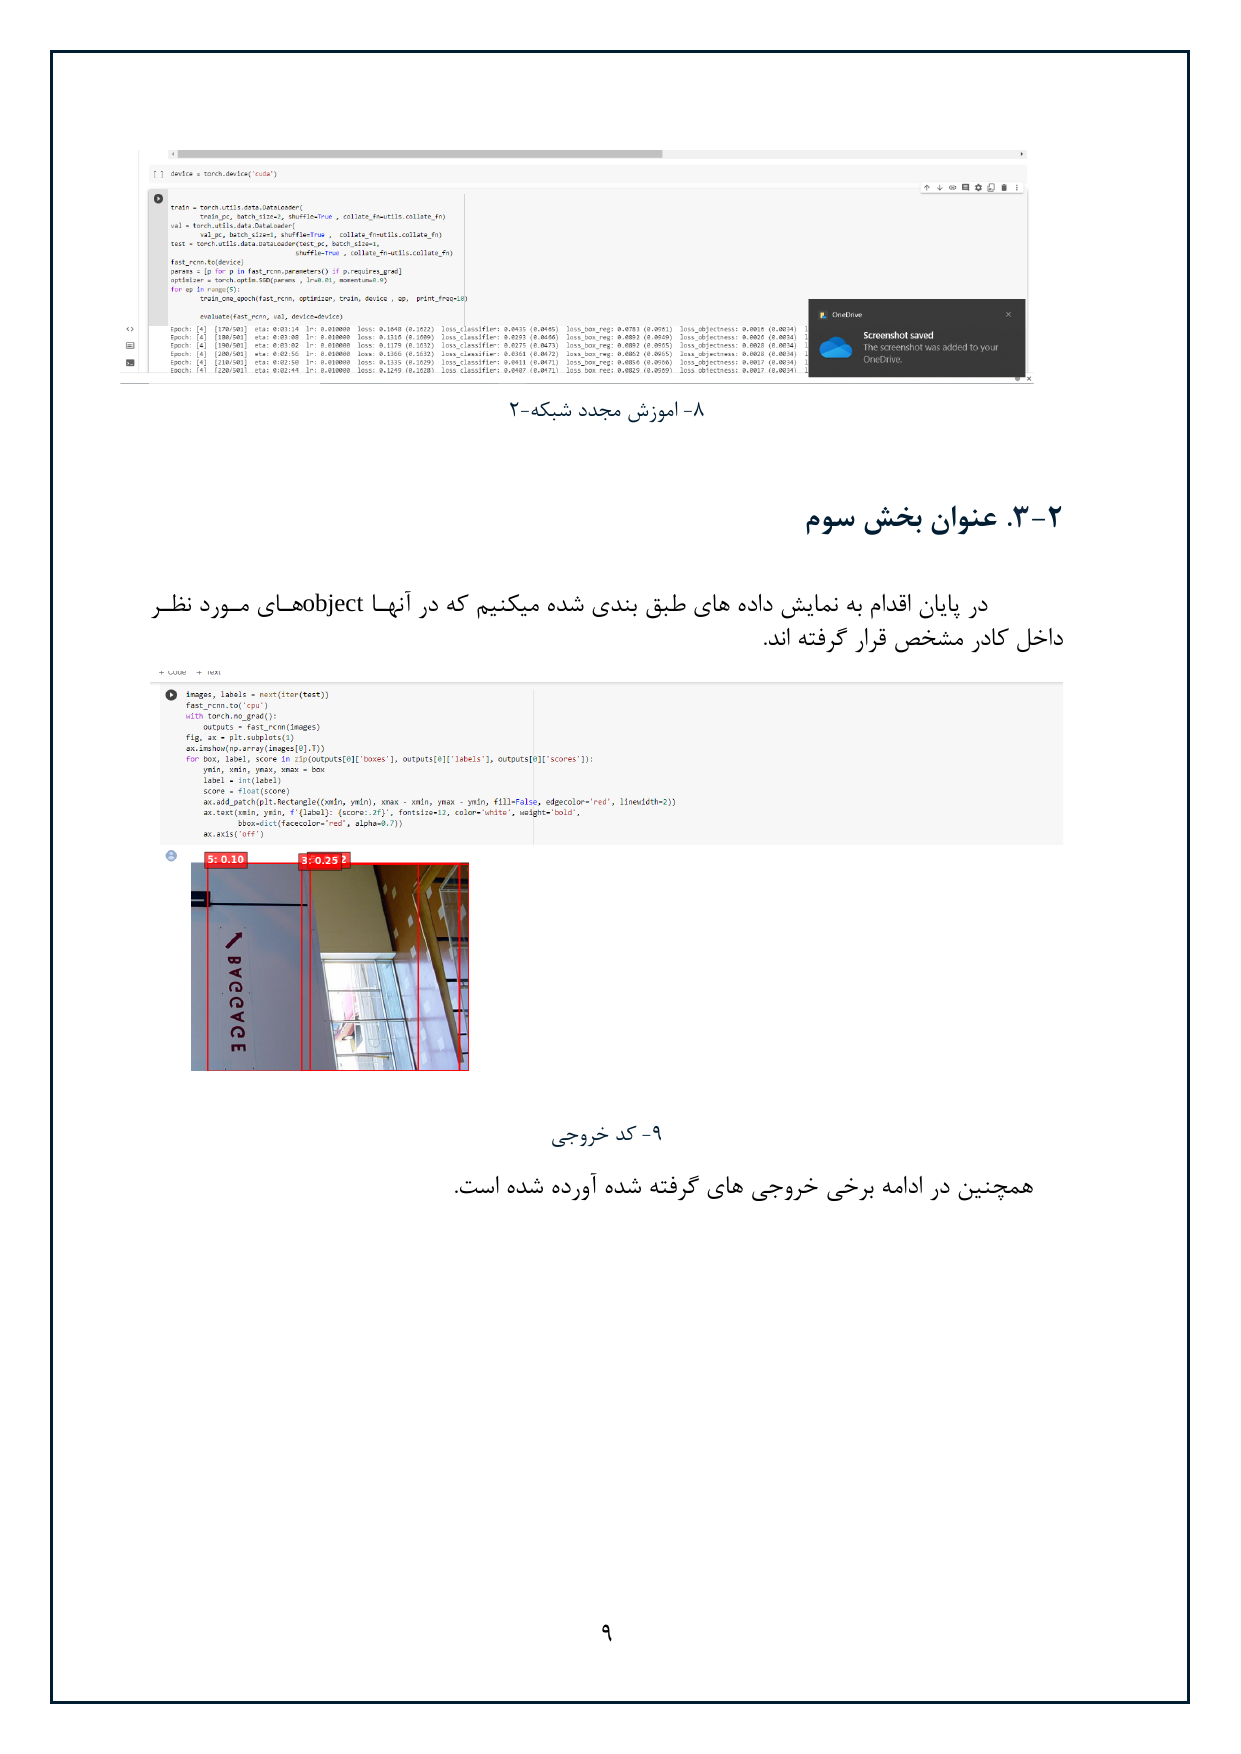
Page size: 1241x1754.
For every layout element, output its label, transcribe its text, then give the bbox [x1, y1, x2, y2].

text 8- اموزش مجدد شبکه-2 [150, 400, 1063, 425]
text 9- کد خروجی [150, 1124, 1063, 1149]
subtitle ۳-۲. عنوان بخش سوم [150, 504, 1063, 538]
picture [120, 150, 1034, 384]
picture [150, 671, 1064, 1108]
text همچنین در ادامه برخی خروجی های گرفته شده آورده شده است. [150, 1174, 1063, 1204]
text در پایان اقدام به نمایش داده های طبق بندی شده میکنیم که در آنها objectهای مورد نظر داخل کادر مشخص قرار گرفته اند. [150, 588, 1063, 655]
